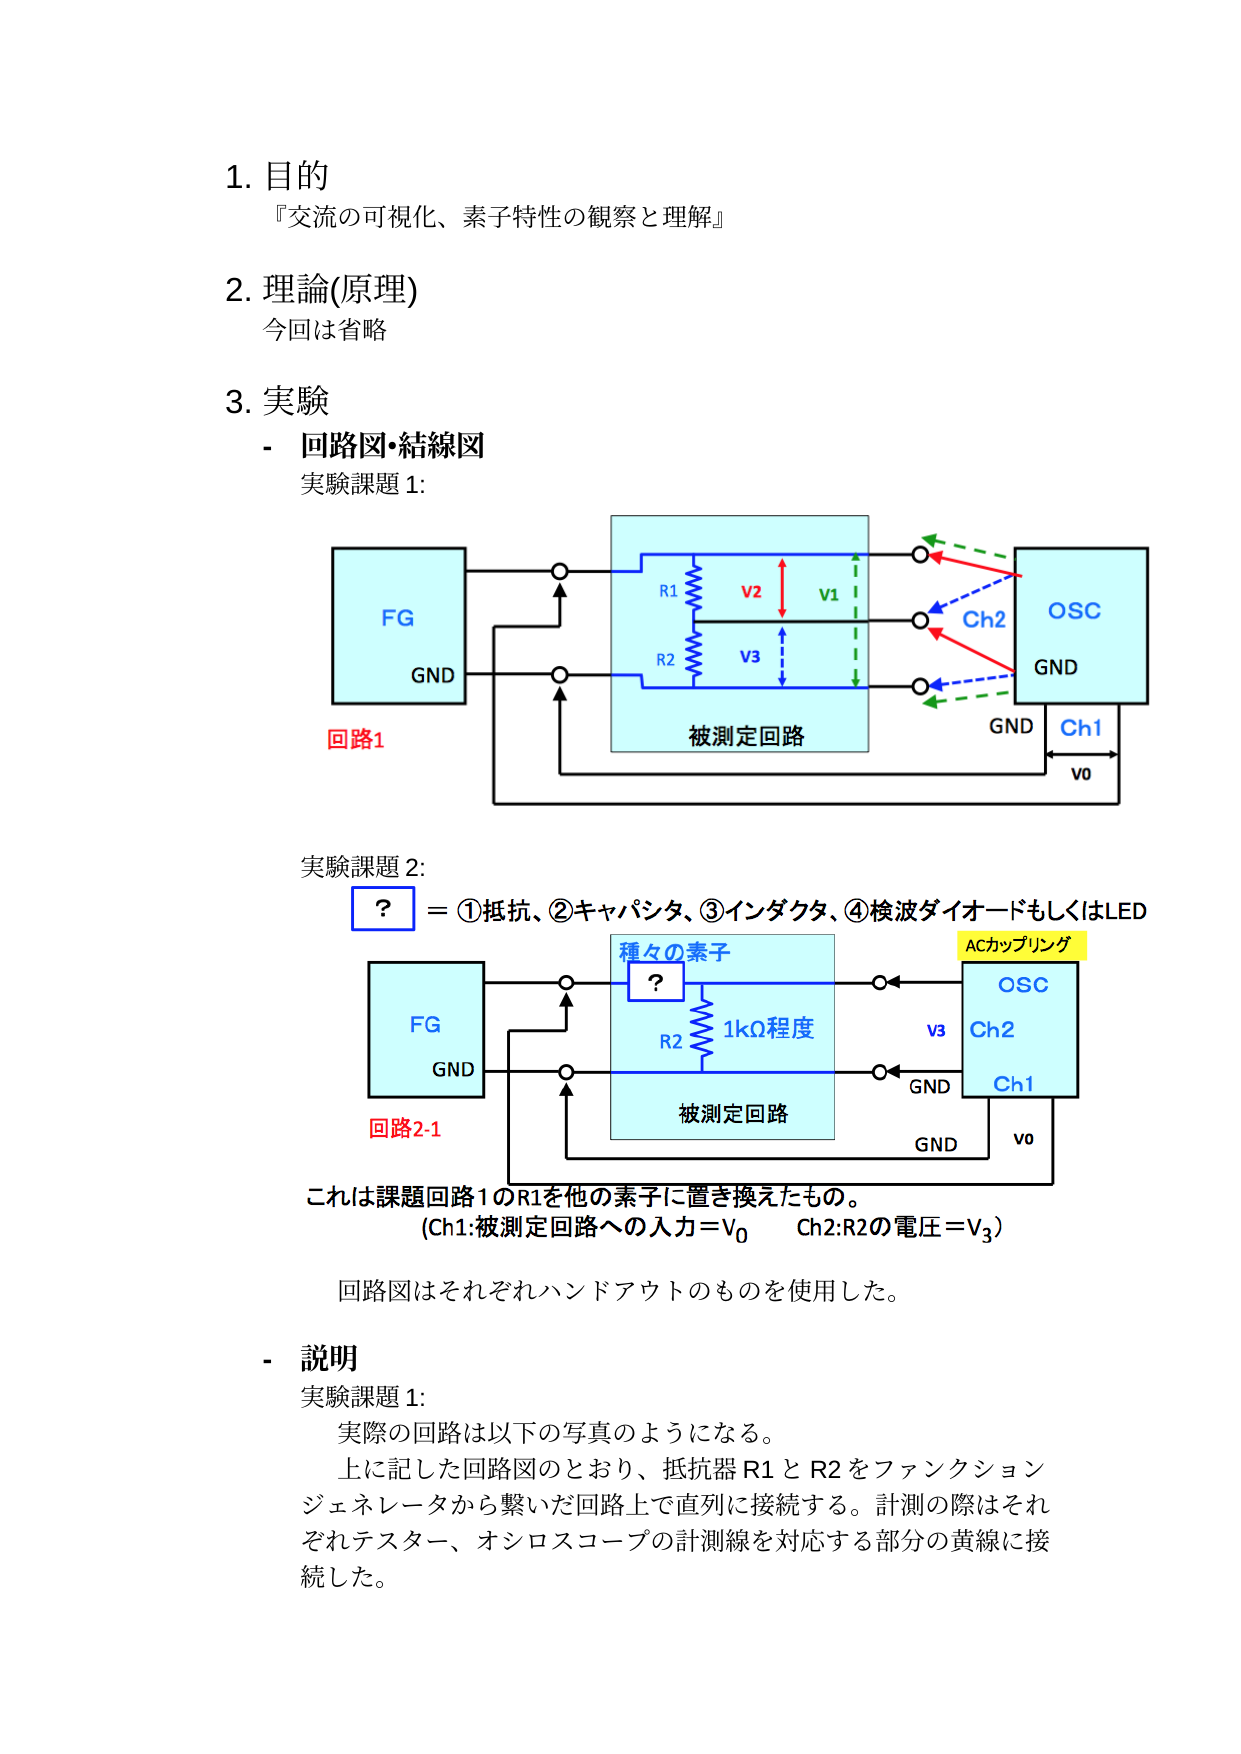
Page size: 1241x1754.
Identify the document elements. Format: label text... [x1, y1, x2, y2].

list 『交流の可視化、素子特性の観察と理解』 [262, 198, 1053, 234]
list 実際の回路は以下の写真のようになる。 [300, 1414, 1053, 1450]
picture [300, 883, 1165, 1243]
picture [300, 501, 1165, 820]
list 説明 [262, 1336, 1053, 1378]
list 実験 [225, 375, 1053, 423]
list 回路図はそれぞれハンドアウトのものを使用した。 [300, 1271, 1053, 1307]
list 今回は省略 [262, 311, 1053, 346]
list 上に記した回路図のとおり、抵抗器R1とR2をファンクションジェネレータから繋いだ回路上で直列に接続する。計測の際はそれぞれテスター、オシロスコープの計測線を対応する部分の黄線に接続した。 [300, 1450, 1053, 1594]
list 実験課題1: [300, 465, 1053, 501]
list 目的 [225, 150, 1053, 198]
list 理論(原理) [225, 263, 1053, 311]
list 実験課題1: [300, 1378, 1053, 1414]
list 回路図•結線図 [262, 423, 1053, 465]
list 実験課題2: [300, 848, 1053, 883]
